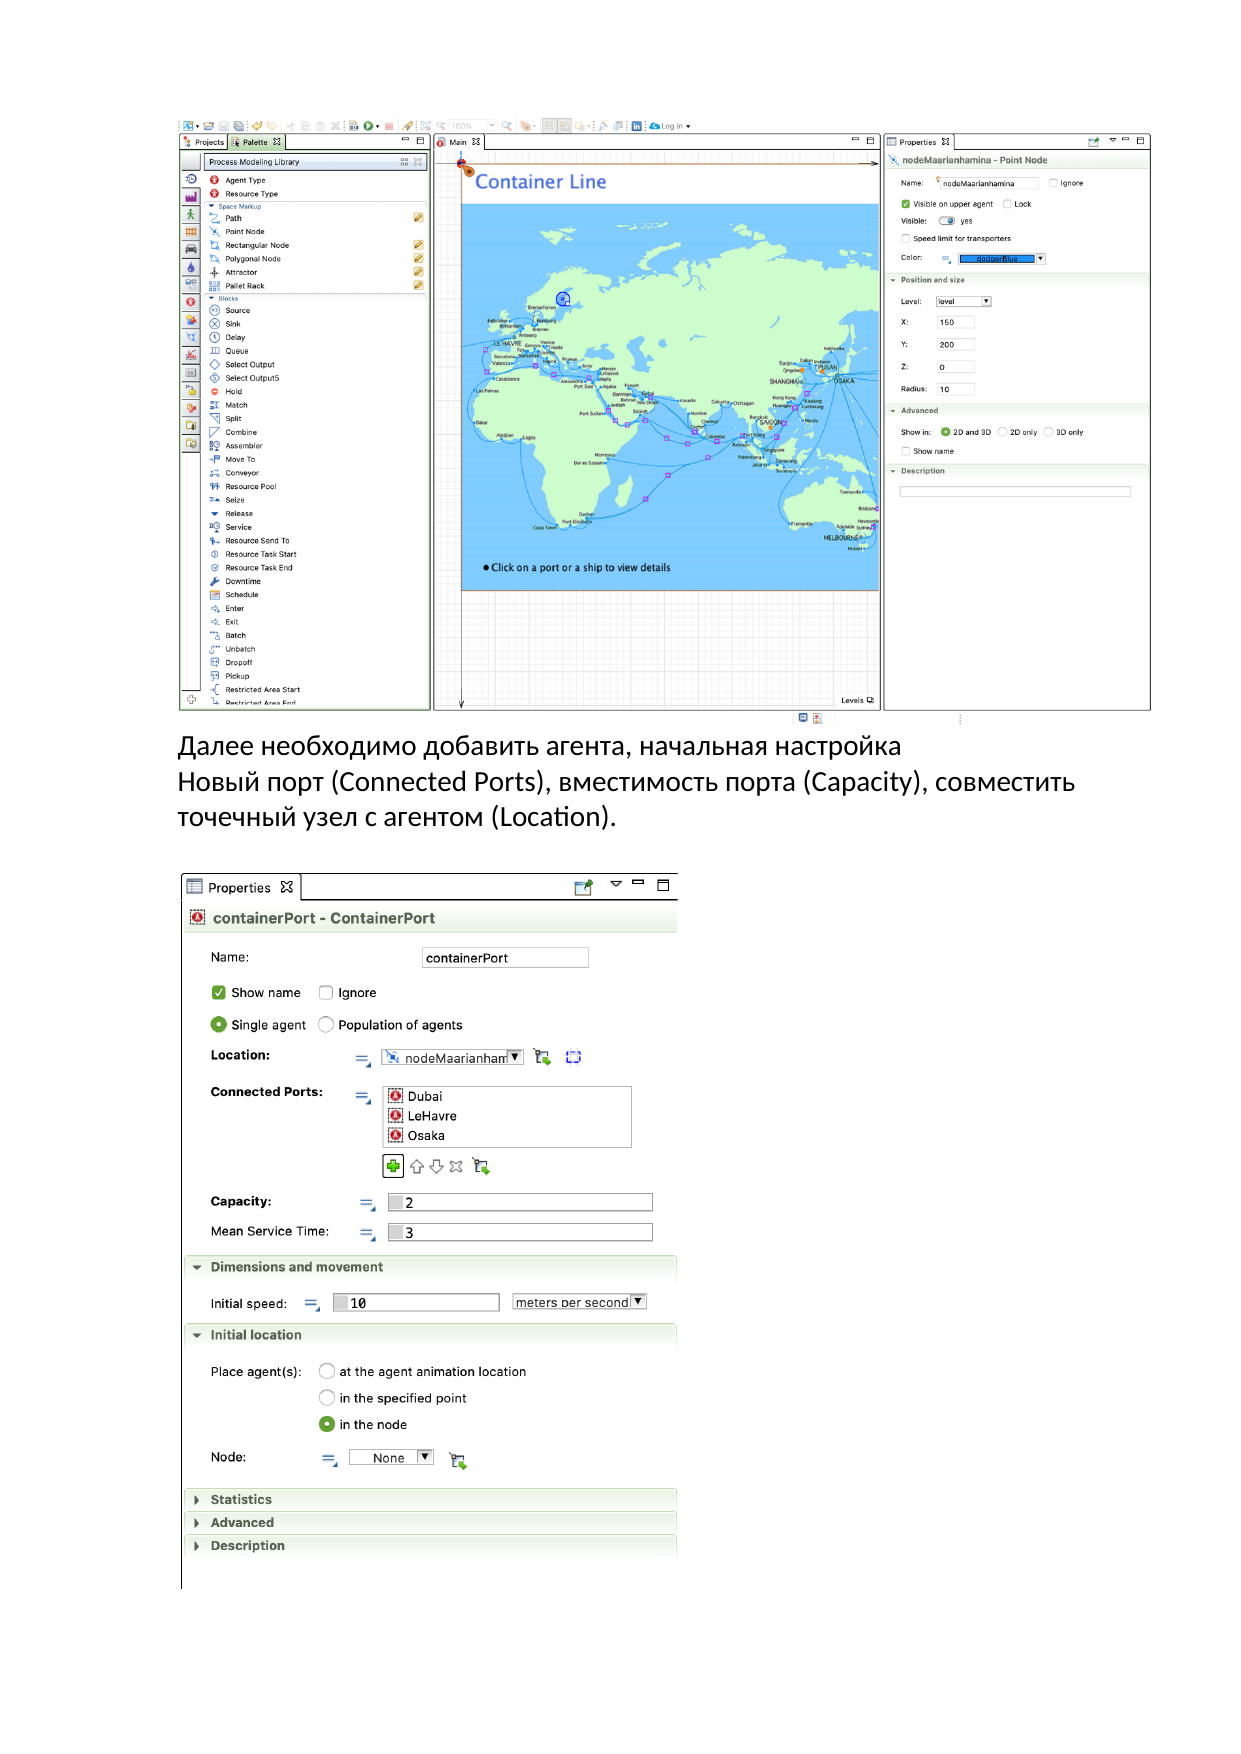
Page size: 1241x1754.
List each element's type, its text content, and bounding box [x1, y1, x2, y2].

picture [177, 118, 1152, 728]
text Далее необходимо добавить агента, начальная настройка Новый порт (Connected Ports), вместимость порта (Capacity), совместить точечный узел с агентом (Location). [177, 728, 1152, 834]
picture [177, 869, 678, 1589]
